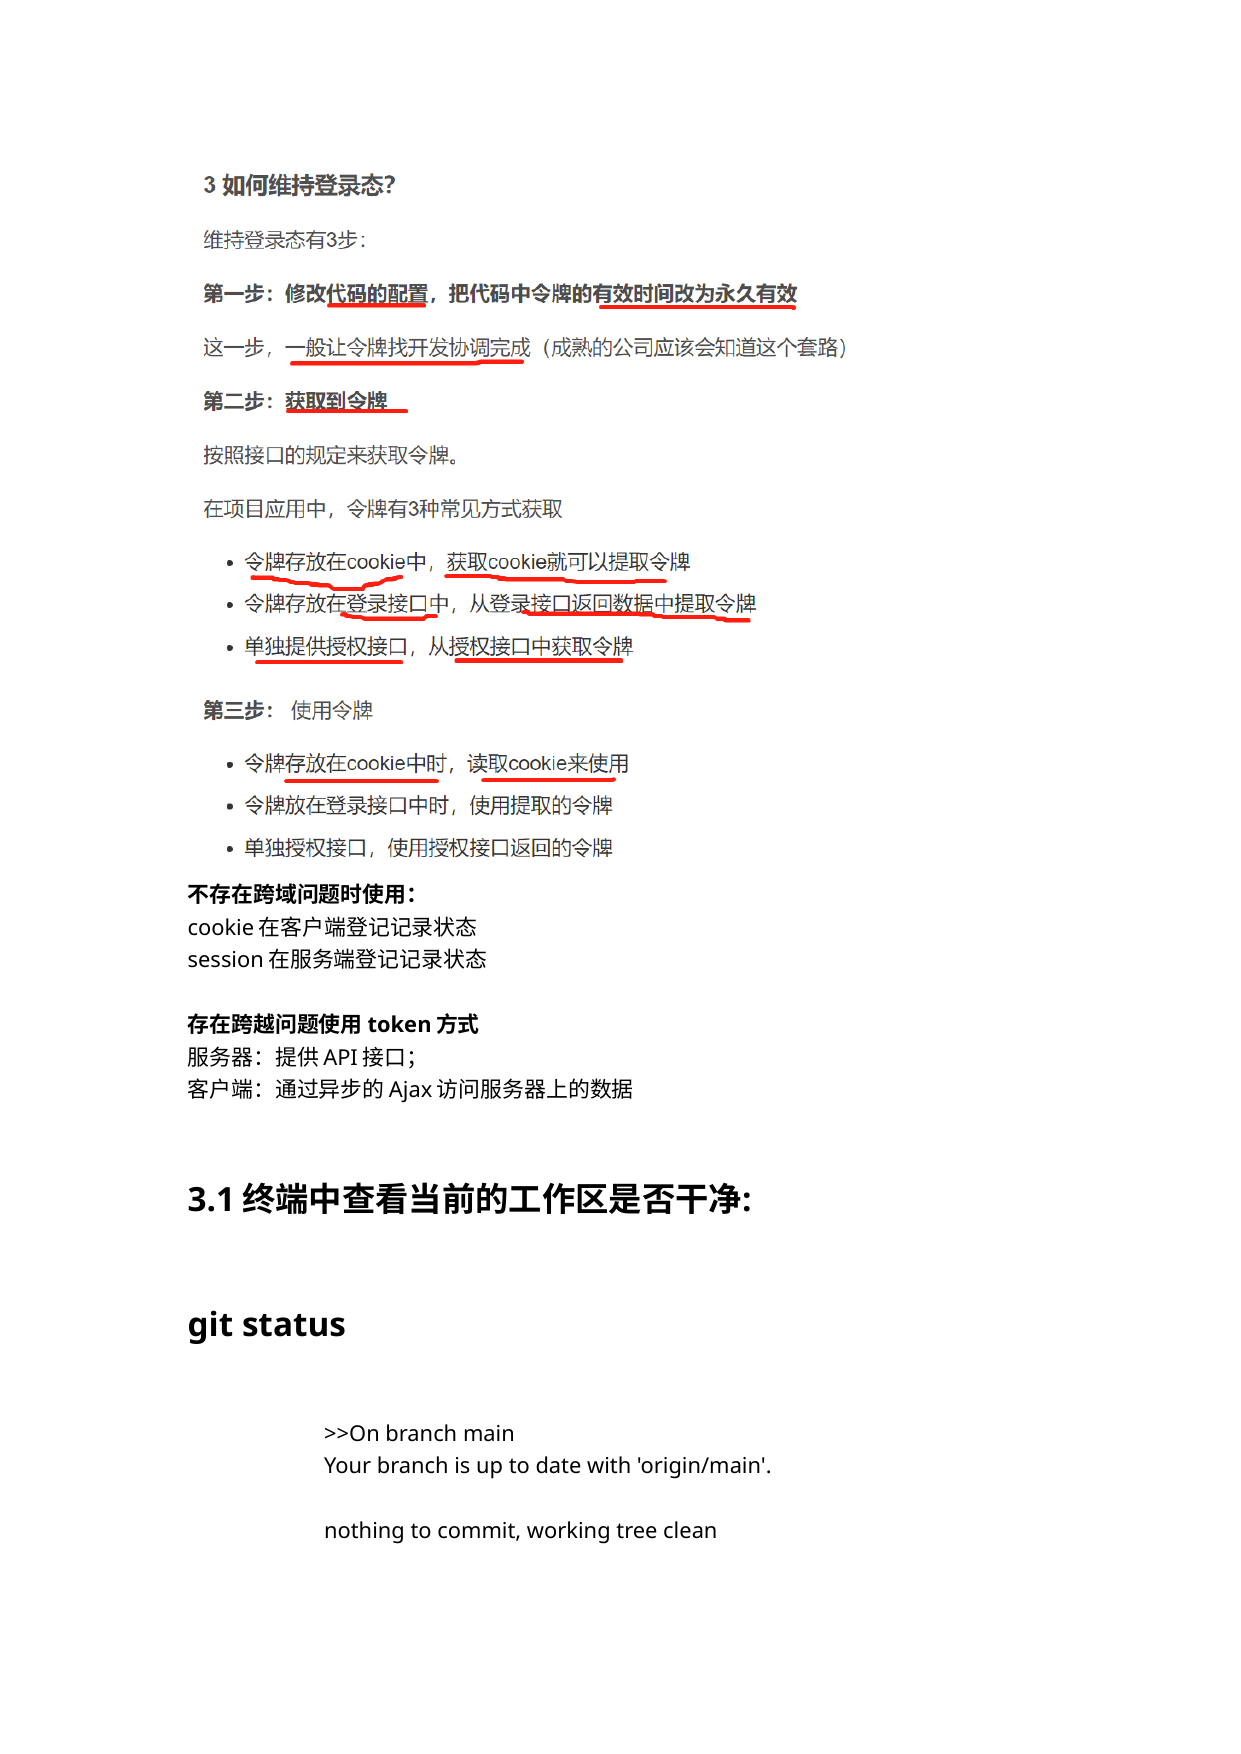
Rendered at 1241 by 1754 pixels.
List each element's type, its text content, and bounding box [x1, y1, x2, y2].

text nothing to commit, working tree clean [187, 1514, 1053, 1547]
subtitle 3.1终端中查看当前的工作区是否干净: [187, 1164, 1053, 1229]
text session在服务端登记记录状态 [187, 942, 1053, 974]
subtitle git status [187, 1291, 1053, 1356]
picture [187, 162, 1053, 874]
text 服务器：提供API接口； [187, 1039, 1053, 1072]
text cookie在客户端登记记录状态 [187, 909, 1053, 942]
text 客户端：通过异步的Ajax访问服务器上的数据 [187, 1072, 1053, 1104]
text 存在跨越问题使用 token方式 [187, 1007, 1053, 1039]
text 不存在跨域问题时使用： [187, 874, 1053, 909]
text Your branch is up to date with 'origin/main'. [187, 1449, 1053, 1482]
text >>On branch main [187, 1417, 1053, 1449]
